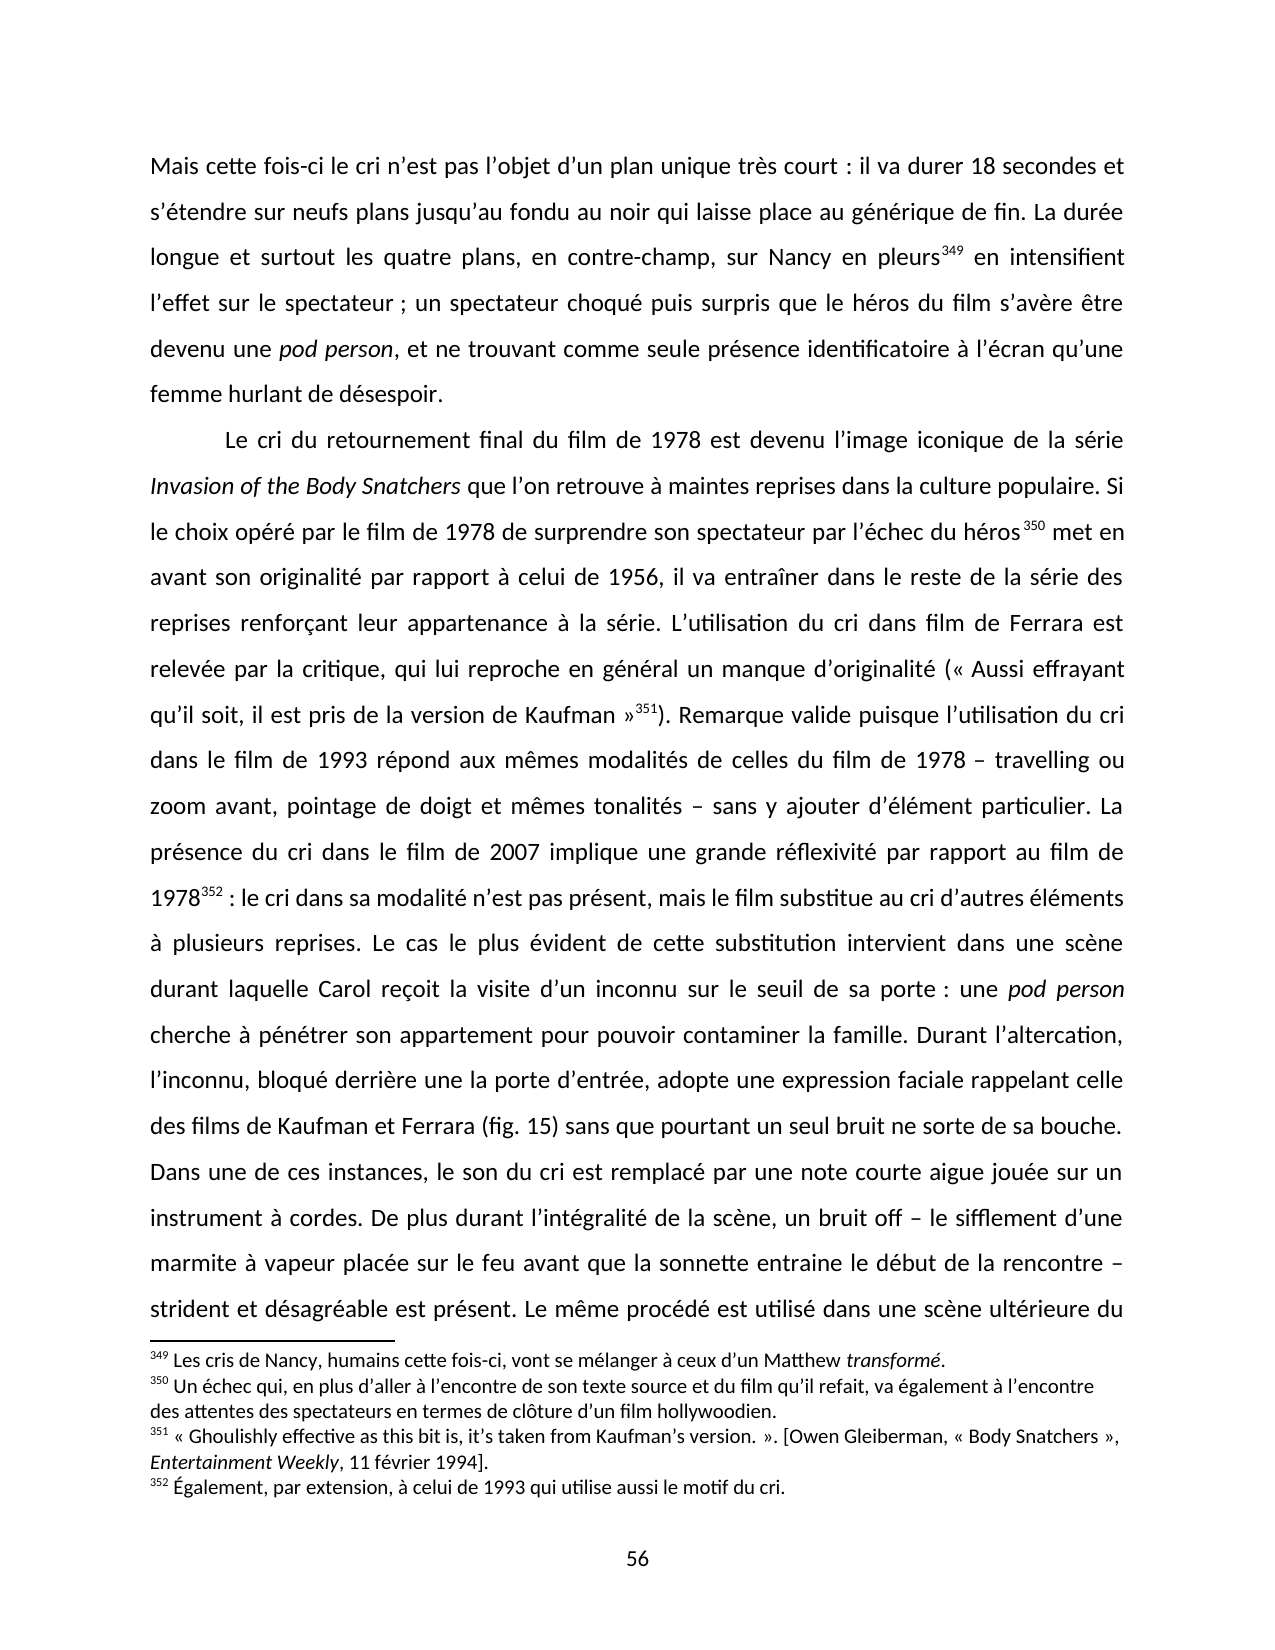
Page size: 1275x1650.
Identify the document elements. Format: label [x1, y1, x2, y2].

text [150, 150, 1125, 409]
text [150, 424, 1125, 1324]
